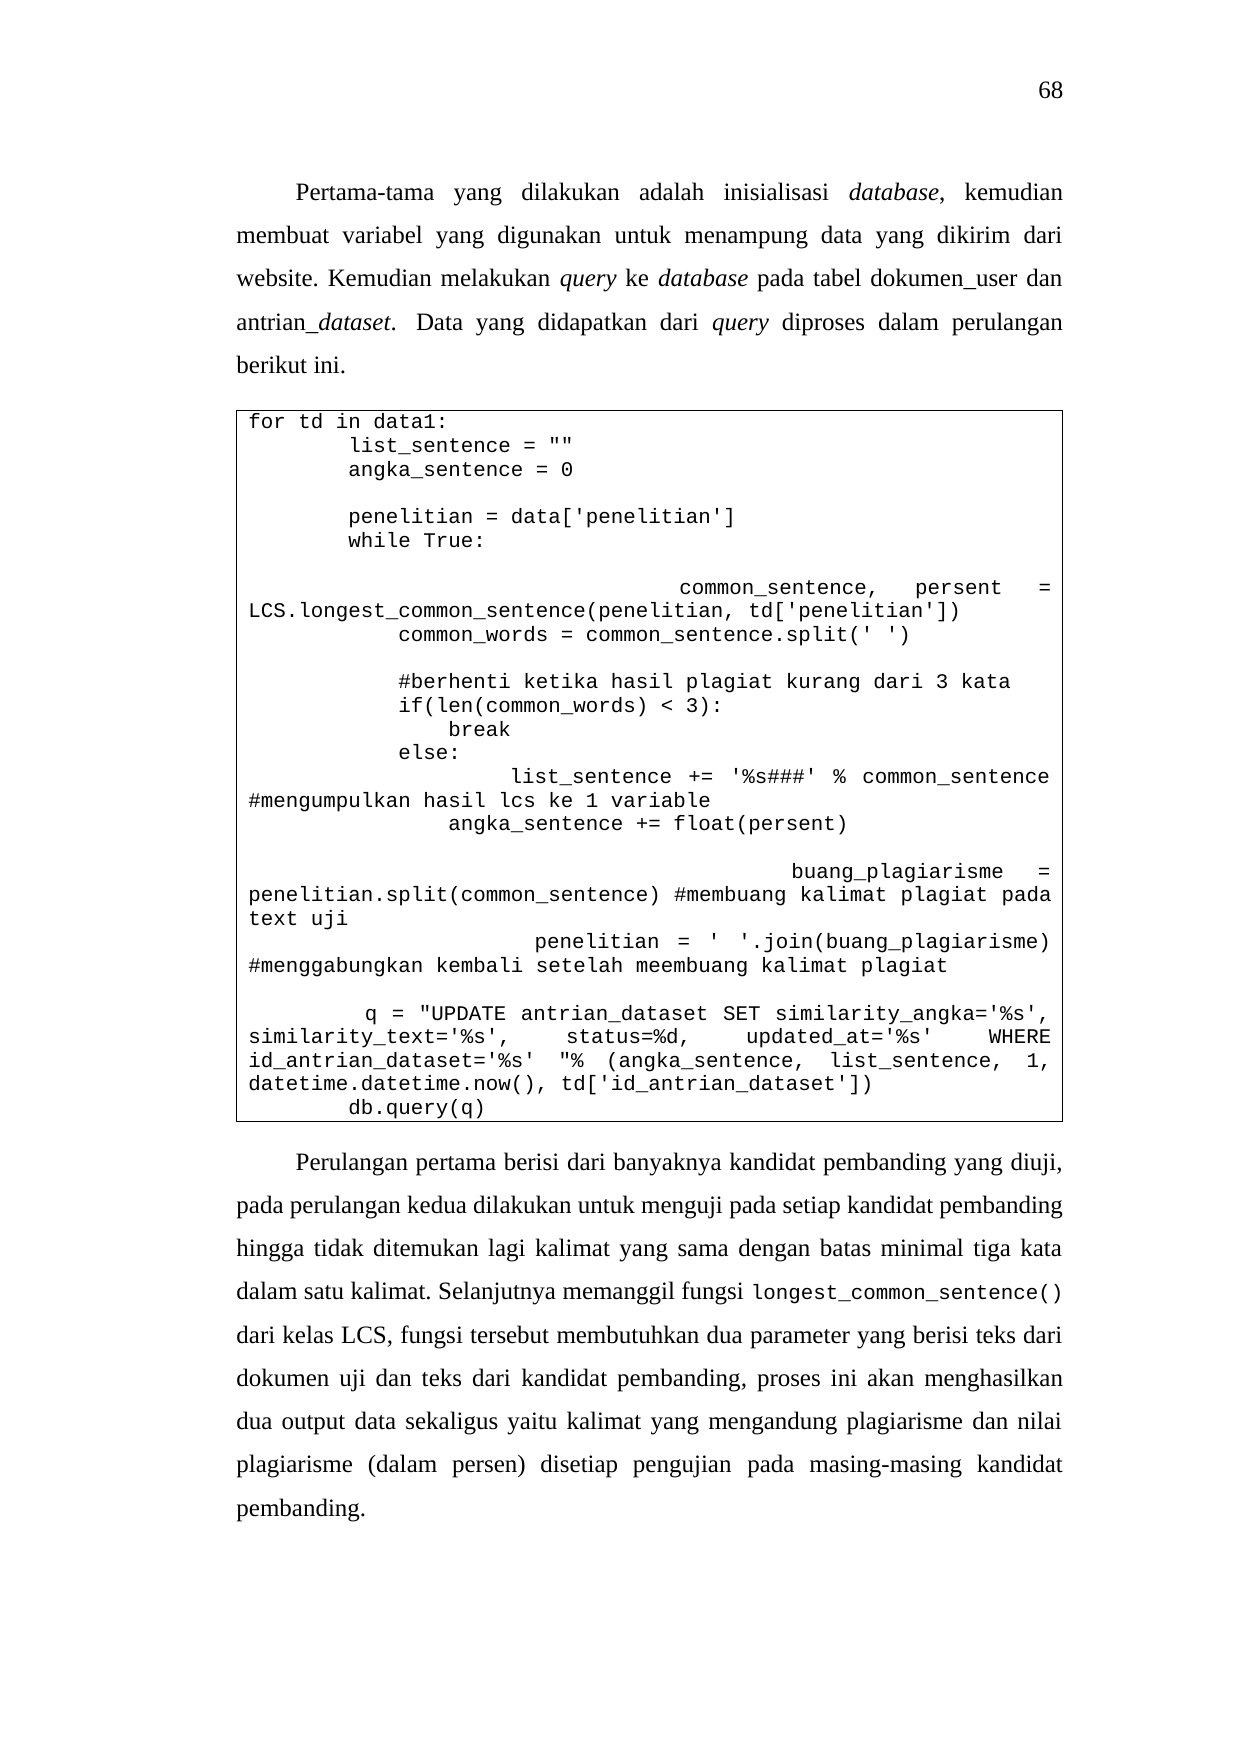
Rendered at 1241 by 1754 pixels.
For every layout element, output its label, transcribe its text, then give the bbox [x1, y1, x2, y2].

table_header for td in data1: list_sentence = "" angka_sentence = 0 penelitian = data['penelitian'] while True: common_sentence, persent = LCS.longest_common_sentence(penelitian, td['penelitian']) common_words = common_sentence.split(' ') #berhenti ketika hasil plagiat kurang dari 3 kata if(len(common_words) < 3): break else: list_sentence += '%s###' % common_sentence #mengumpulkan hasil lcs ke 1 variable angka_sentence += float(persent) buang_plagiarisme = penelitian.split(common_sentence) #membuang kalimat plagiat pada text uji penelitian = ' '.join(buang_plagiarisme) #menggabungkan kembali setelah meembuang kalimat plagiat q = "UPDATE antrian_dataset SET similarity_angka='%s', similarity_text='%s', status=%d, updated_at='%s' WHERE id_antrian_dataset='%s' "% (angka_sentence, list_sentence, 1, datetime.datetime.now(), td['id_antrian_dataset']) db.query(q) [237, 411, 1062, 1121]
text Perulangan pertama berisi dari banyaknya kandidat pembanding yang diuji, pada perulangan kedua dilakukan untuk menguji pada setiap kandidat pembanding hingga tidak ditemukan lagi kalimat yang sama dengan batas minimal tiga kata dalam satu kalimat. Selanjutnya memanggil fungsi longest_common_sentence() dari kelas LCS, fungsi tersebut membutuhkan dua parameter yang berisi teks dari dokumen uji dan teks dari kandidat pembanding, proses ini akan menghasilkan dua output data sekaligus yaitu kalimat yang mengandung plagiarisme dan nilai plagiarisme (dalam persen) disetiap pengujian pada masing-masing kandidat pembanding. [236, 1147, 1063, 1521]
text Pertama-tama yang dilakukan adalah inisialisasi database, kemudian membuat variabel yang digunakan untuk menampung data yang dikirim dari website. Kemudian melakukan query ke database pada tabel dokumen_user dan antrian_dataset. Data yang didapatkan dari query diproses dalam perulangan berikut ini. [236, 177, 1063, 379]
